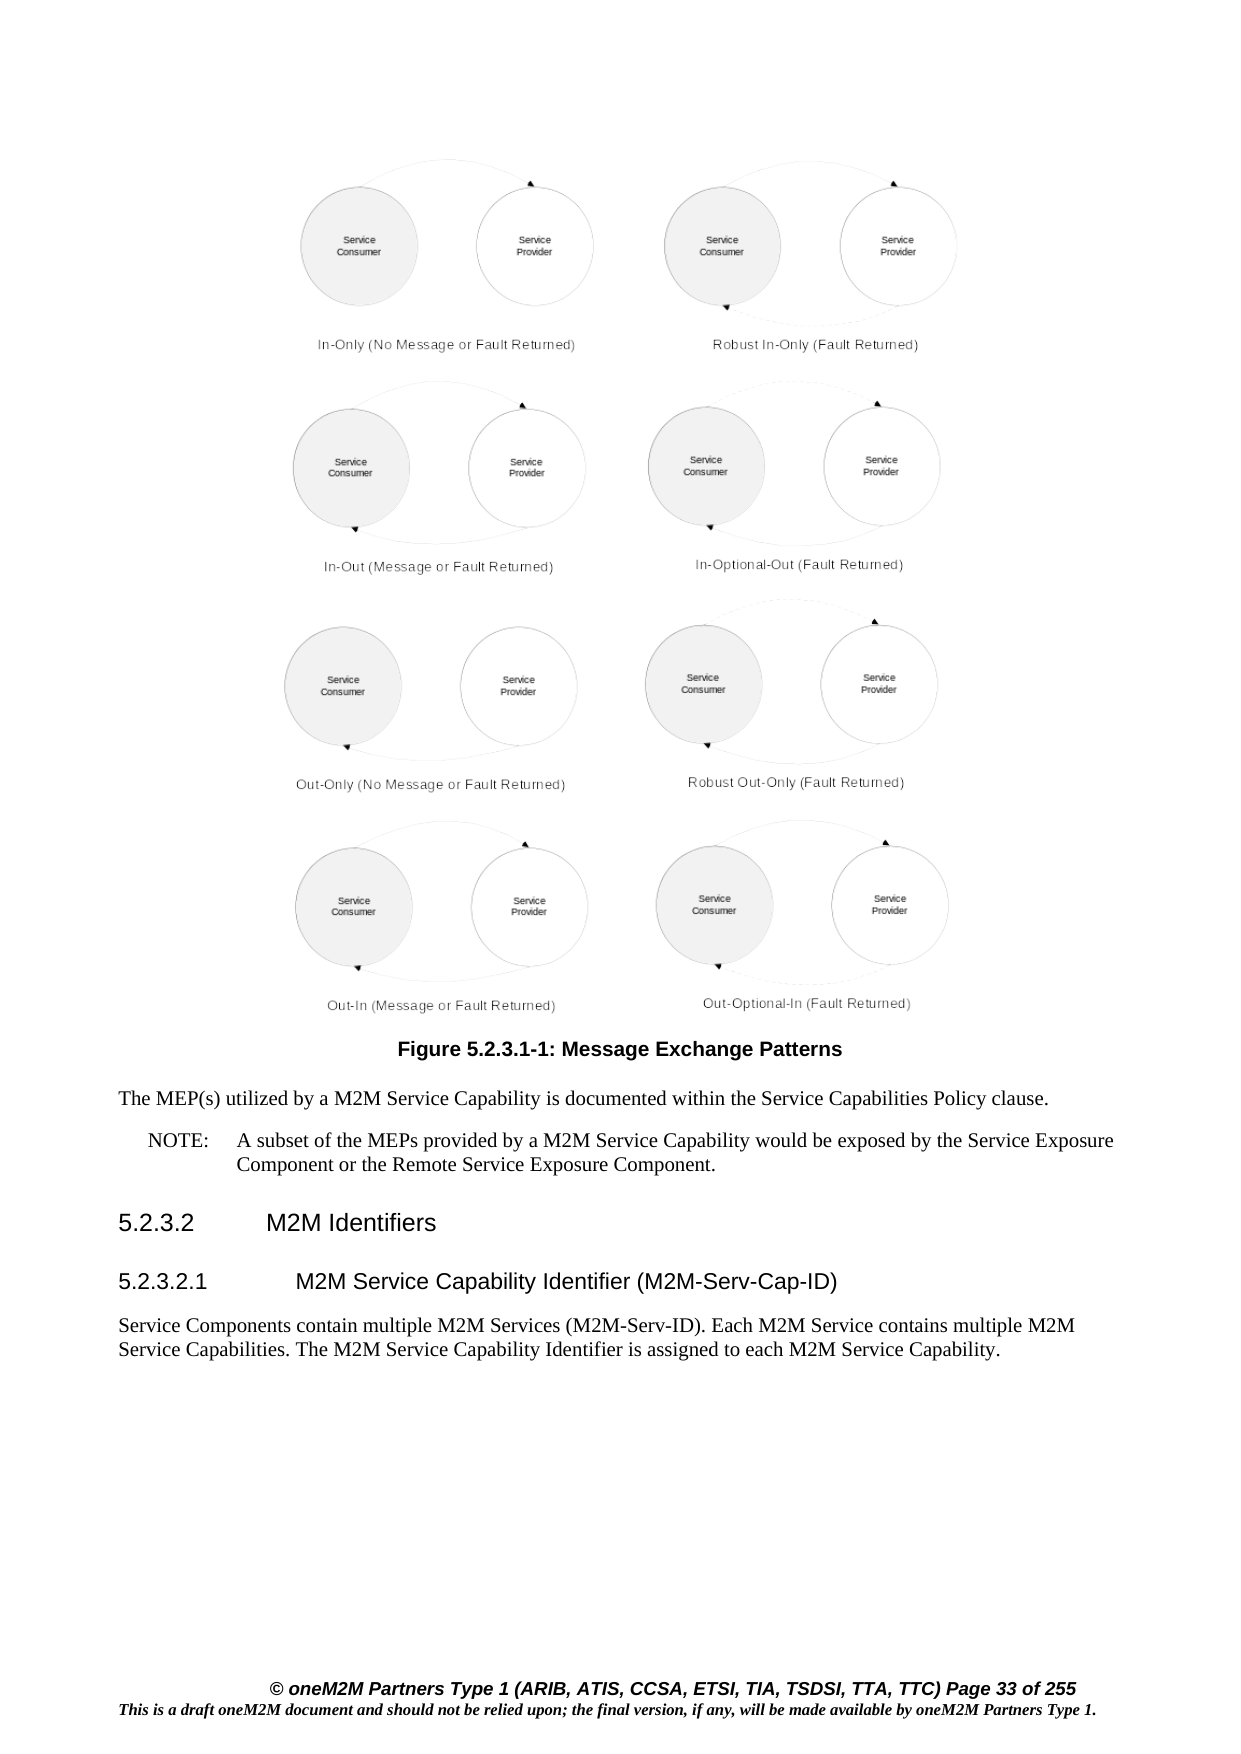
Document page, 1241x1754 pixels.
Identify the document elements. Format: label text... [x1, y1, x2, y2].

text The MEP(s) utilized by a M2M Service Capability is documented within the Service Capabilities Policy clause. [118, 1085, 1122, 1109]
text Figure 5.2.3.1-1: Message Exchange Patterns [118, 1036, 1122, 1060]
subtitle 5.2.3.2.1 M2M Service Capability Identifier (M2M-Serv-Cap-ID) [118, 1268, 1122, 1294]
subtitle 5.2.3.2 M2M Identifiers [118, 1208, 1122, 1236]
text NOTE: A subset of the MEPs provided by a M2M Service Capability would be exposed by the Service Exposure Component or the Remote Service Exposure Component. [148, 1128, 1122, 1176]
text Service Components contain multiple M2M Services (M2M-Serv-ID). Each M2M Service contains multiple M2M Service Capabilities. The M2M Service Capability Identifier is assigned to each M2M Service Capability. [118, 1313, 1122, 1361]
